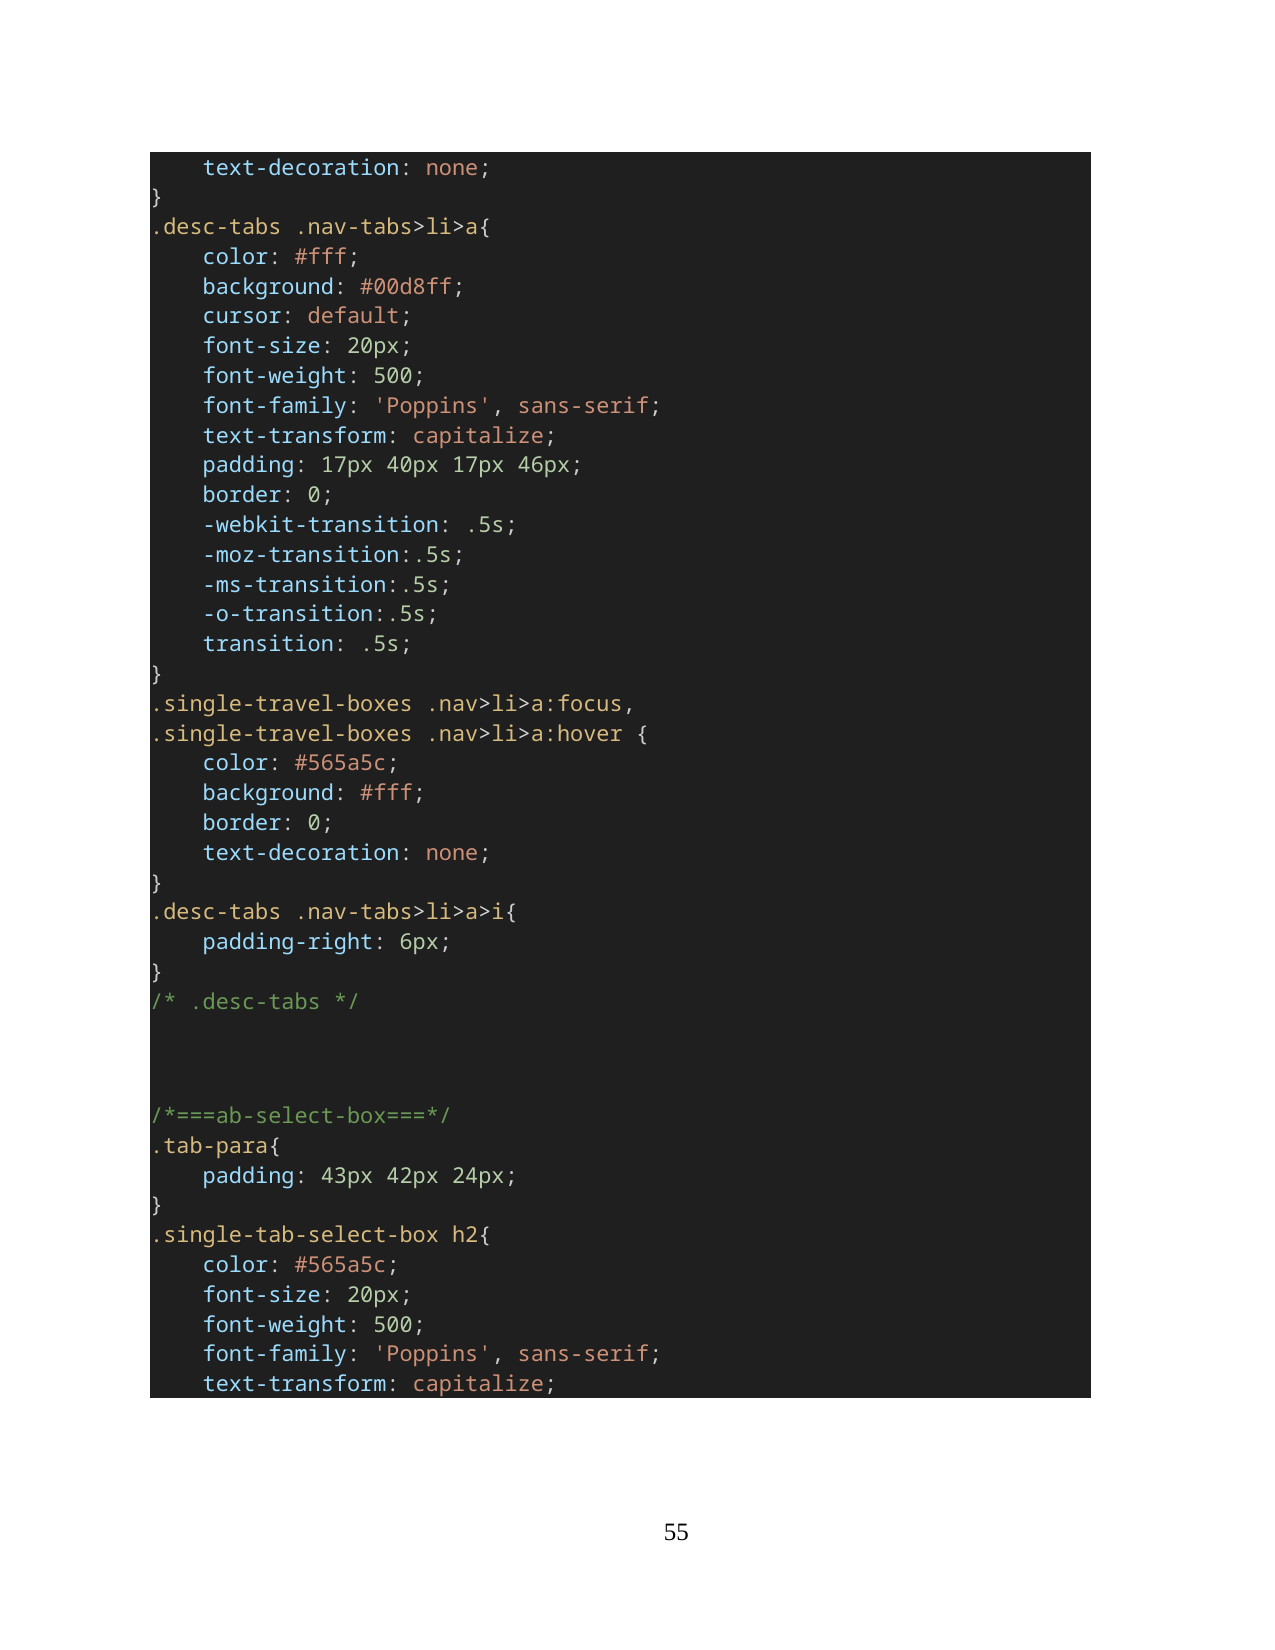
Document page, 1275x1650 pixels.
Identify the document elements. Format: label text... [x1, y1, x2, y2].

text } [150, 956, 1091, 986]
text cursor: default; [150, 301, 1091, 330]
text text-decoration: none; [150, 837, 1091, 867]
text color: #565a5c; [150, 747, 1091, 777]
text color: #565a5c; [150, 1249, 1091, 1279]
text -webkit-transition: .5s; [150, 509, 1091, 539]
text -moz-transition:.5s; [150, 539, 1091, 569]
text .single-travel-boxes .nav>li>a:focus, [150, 688, 1091, 718]
text font-family: 'Poppins', sans-serif; [150, 390, 1091, 420]
text /* .desc-tabs */ [150, 986, 1091, 1016]
text } [150, 867, 1091, 896]
text } [150, 181, 1091, 211]
text background: #fff; [150, 777, 1091, 807]
text text-decoration: none; [150, 152, 1091, 181]
text } [150, 1189, 1091, 1219]
text border: 0; [150, 807, 1091, 837]
text font-weight: 500; [150, 360, 1091, 390]
text /*===ab-select-box===*/ [150, 1100, 1091, 1130]
text padding: 17px 40px 17px 46px; [150, 449, 1091, 479]
text font-size: 20px; [150, 1279, 1091, 1308]
text .desc-tabs .nav-tabs>li>a{ [150, 211, 1091, 241]
text .single-travel-boxes .nav>li>a:hover { [150, 718, 1091, 747]
text text-transform: capitalize; [150, 420, 1091, 449]
text } [150, 658, 1091, 688]
text transition: .5s; [150, 628, 1091, 658]
text border: 0; [150, 479, 1091, 509]
text .desc-tabs .nav-tabs>li>a>i{ [150, 896, 1091, 926]
text font-family: 'Poppins', sans-serif; [150, 1338, 1091, 1368]
text .single-tab-select-box h2{ [150, 1219, 1091, 1249]
text .tab-para{ [150, 1130, 1091, 1159]
text -ms-transition:.5s; [150, 569, 1091, 598]
text padding: 43px 42px 24px; [150, 1159, 1091, 1189]
text background: #00d8ff; [150, 271, 1091, 301]
text font-size: 20px; [150, 330, 1091, 360]
text padding-right: 6px; [150, 926, 1091, 956]
text font-weight: 500; [150, 1308, 1091, 1338]
text text-transform: capitalize; [150, 1368, 1091, 1398]
text -o-transition:.5s; [150, 598, 1091, 628]
text color: #fff; [150, 241, 1091, 271]
